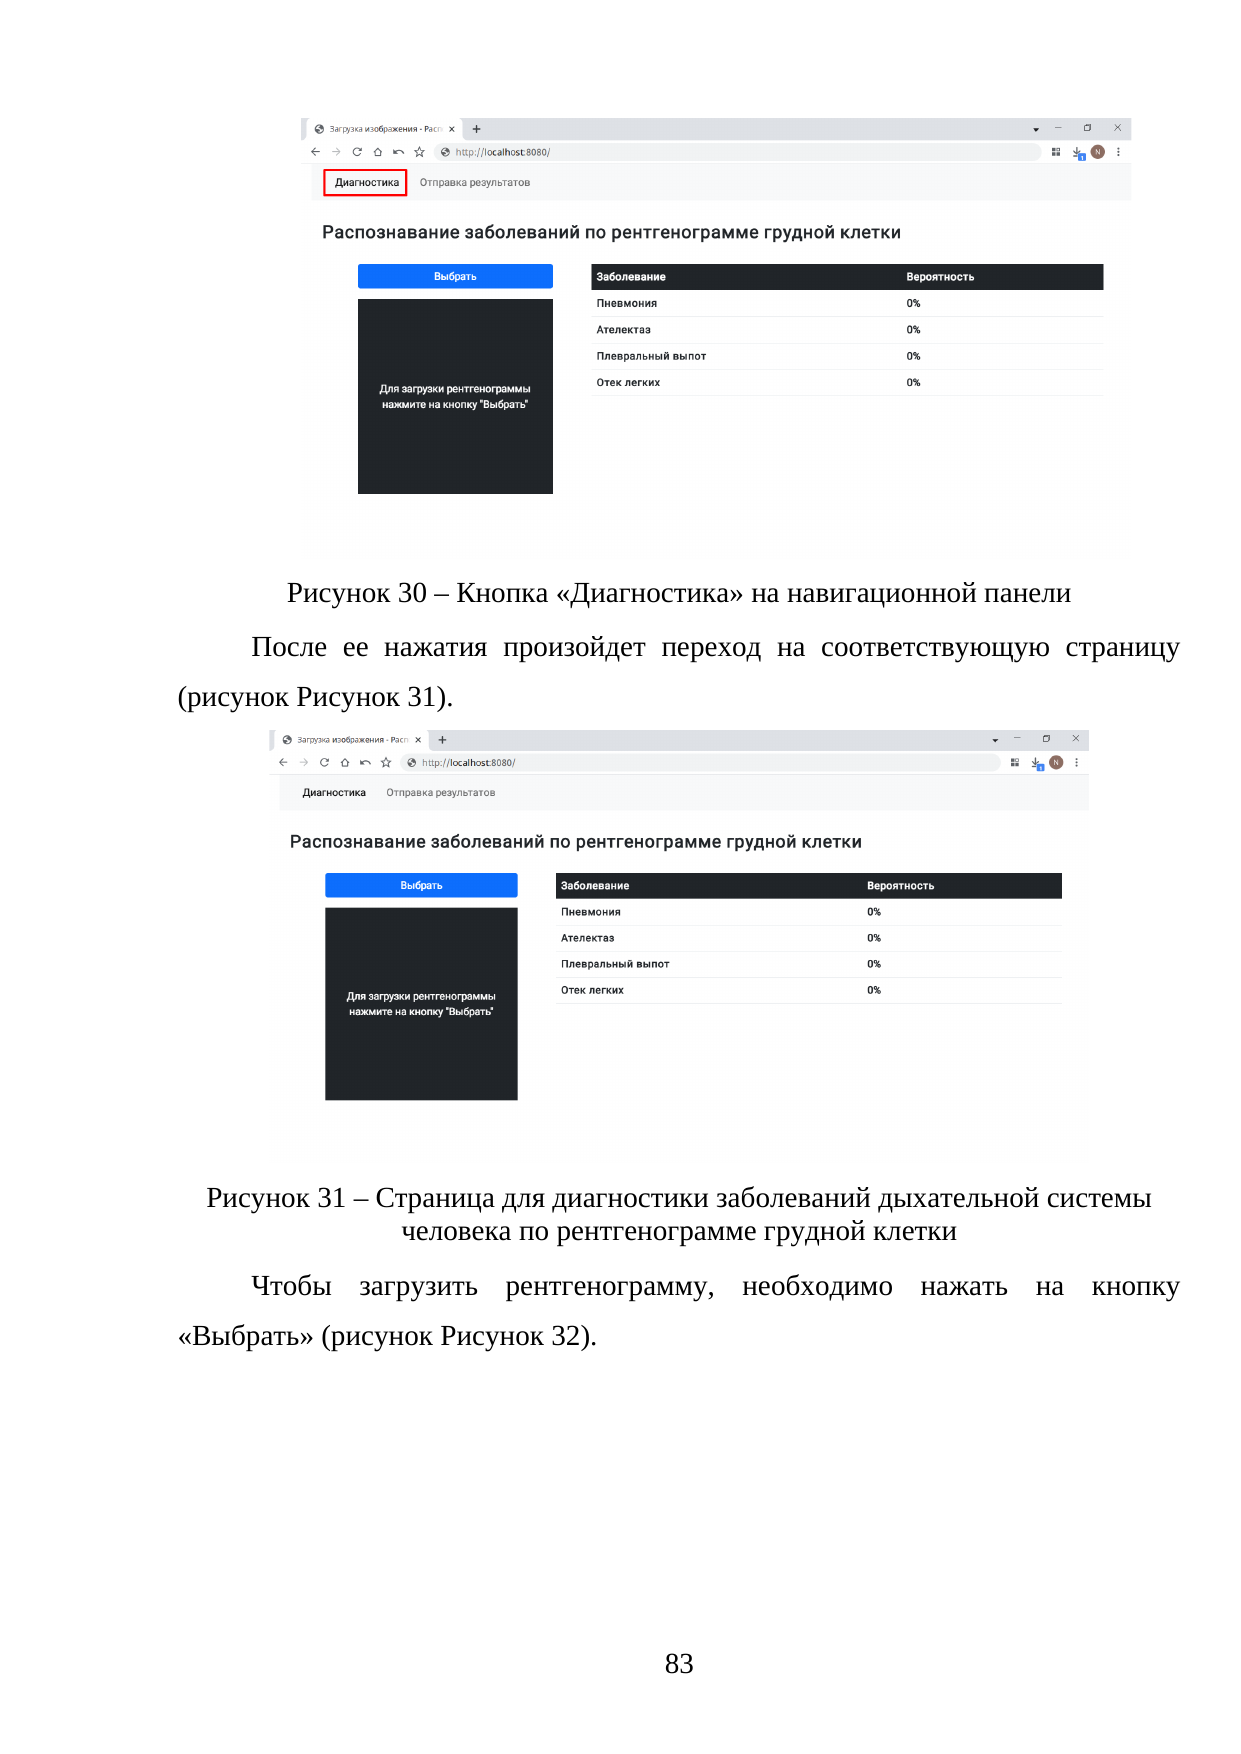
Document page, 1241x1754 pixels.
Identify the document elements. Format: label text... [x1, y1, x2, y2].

picture [301, 118, 1132, 559]
picture [269, 730, 1089, 1163]
